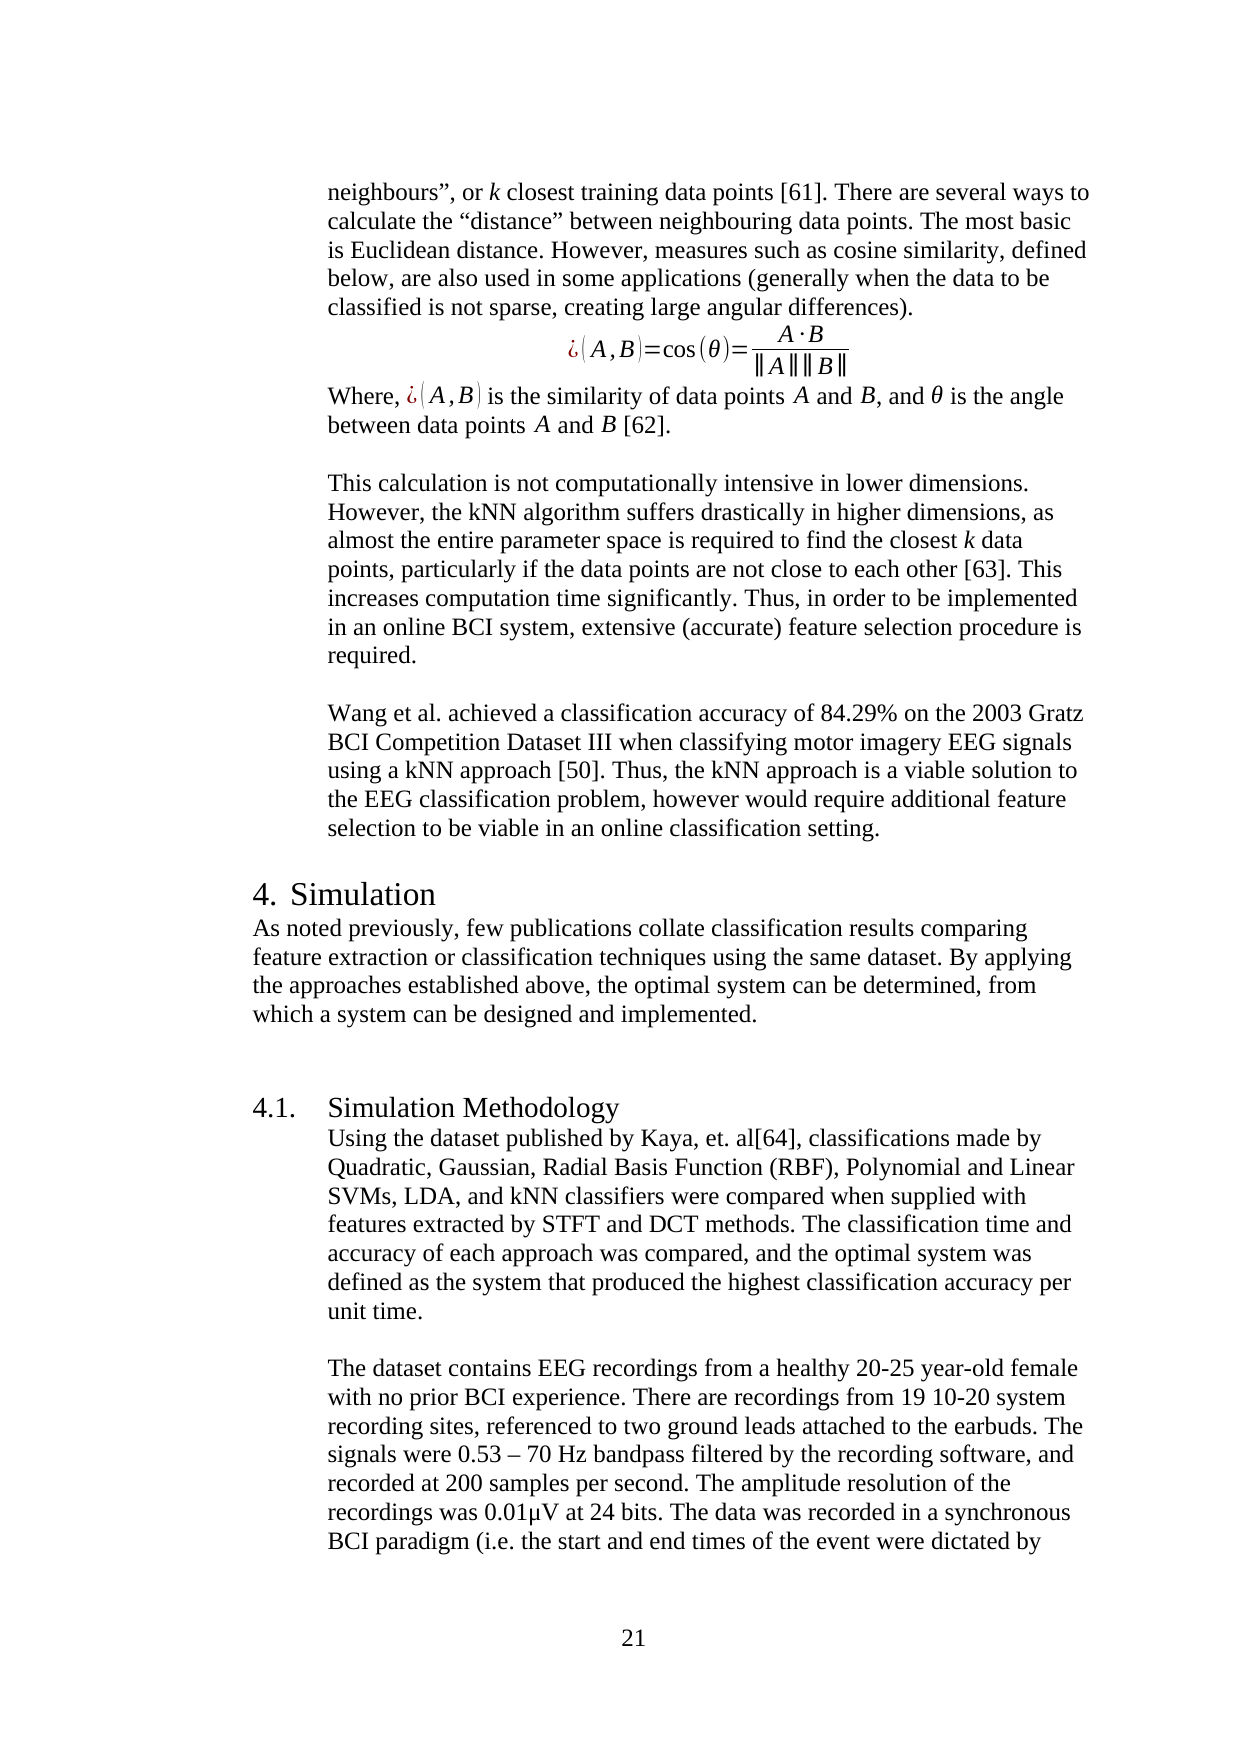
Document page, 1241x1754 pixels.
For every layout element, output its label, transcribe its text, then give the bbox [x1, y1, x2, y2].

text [327, 177, 1090, 321]
text This calculation is not computationally intensive in lower dimensions. However, the kNN algorithm suffers drastically in higher dimensions, as almost the entire parameter space is required to find the closest k data points, particularly if the data points are not close to each other [63]. This increases computation time significantly. Thus, in order to be implemented in an online BCI system, extensive (accurate) feature selection procedure is required. [327, 468, 1090, 669]
subtitle Simulation Methodology [252, 1090, 1090, 1123]
text Wang et al. achieved a classification accuracy of 84.29% on the 2003 Gratz BCI Competition Dataset III when classifying motor imagery EEG signals using a kNN approach [50]. Thus, the kNN approach is a viable solution to the EEG classification problem, however would require additional feature selection to be viable in an online classification setting. [327, 698, 1090, 842]
subtitle Simulation [252, 875, 1090, 913]
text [327, 1353, 1090, 1554]
text As noted previously, few publications collate classification results comparing feature extraction or classification techniques using the same dataset. By applying the approaches established above, the optimal system can be determined, from which a system can be designed and implemented. [252, 913, 1090, 1028]
text Where, is the similarity of data points and , and is the angle between data points and [62]. [327, 380, 1090, 439]
text Using the dataset published by Kaya, et. al[64], classifications made by Quadratic, Gaussian, Radial Basis Function (RBF), Polynomial and Linear SVMs, LDA, and kNN classifiers were compared when supplied with features extracted by STFT and DCT methods. The classification time and accuracy of each approach was compared, and the optimal system was defined as the system that produced the highest classification accuracy per unit time. [327, 1123, 1090, 1324]
